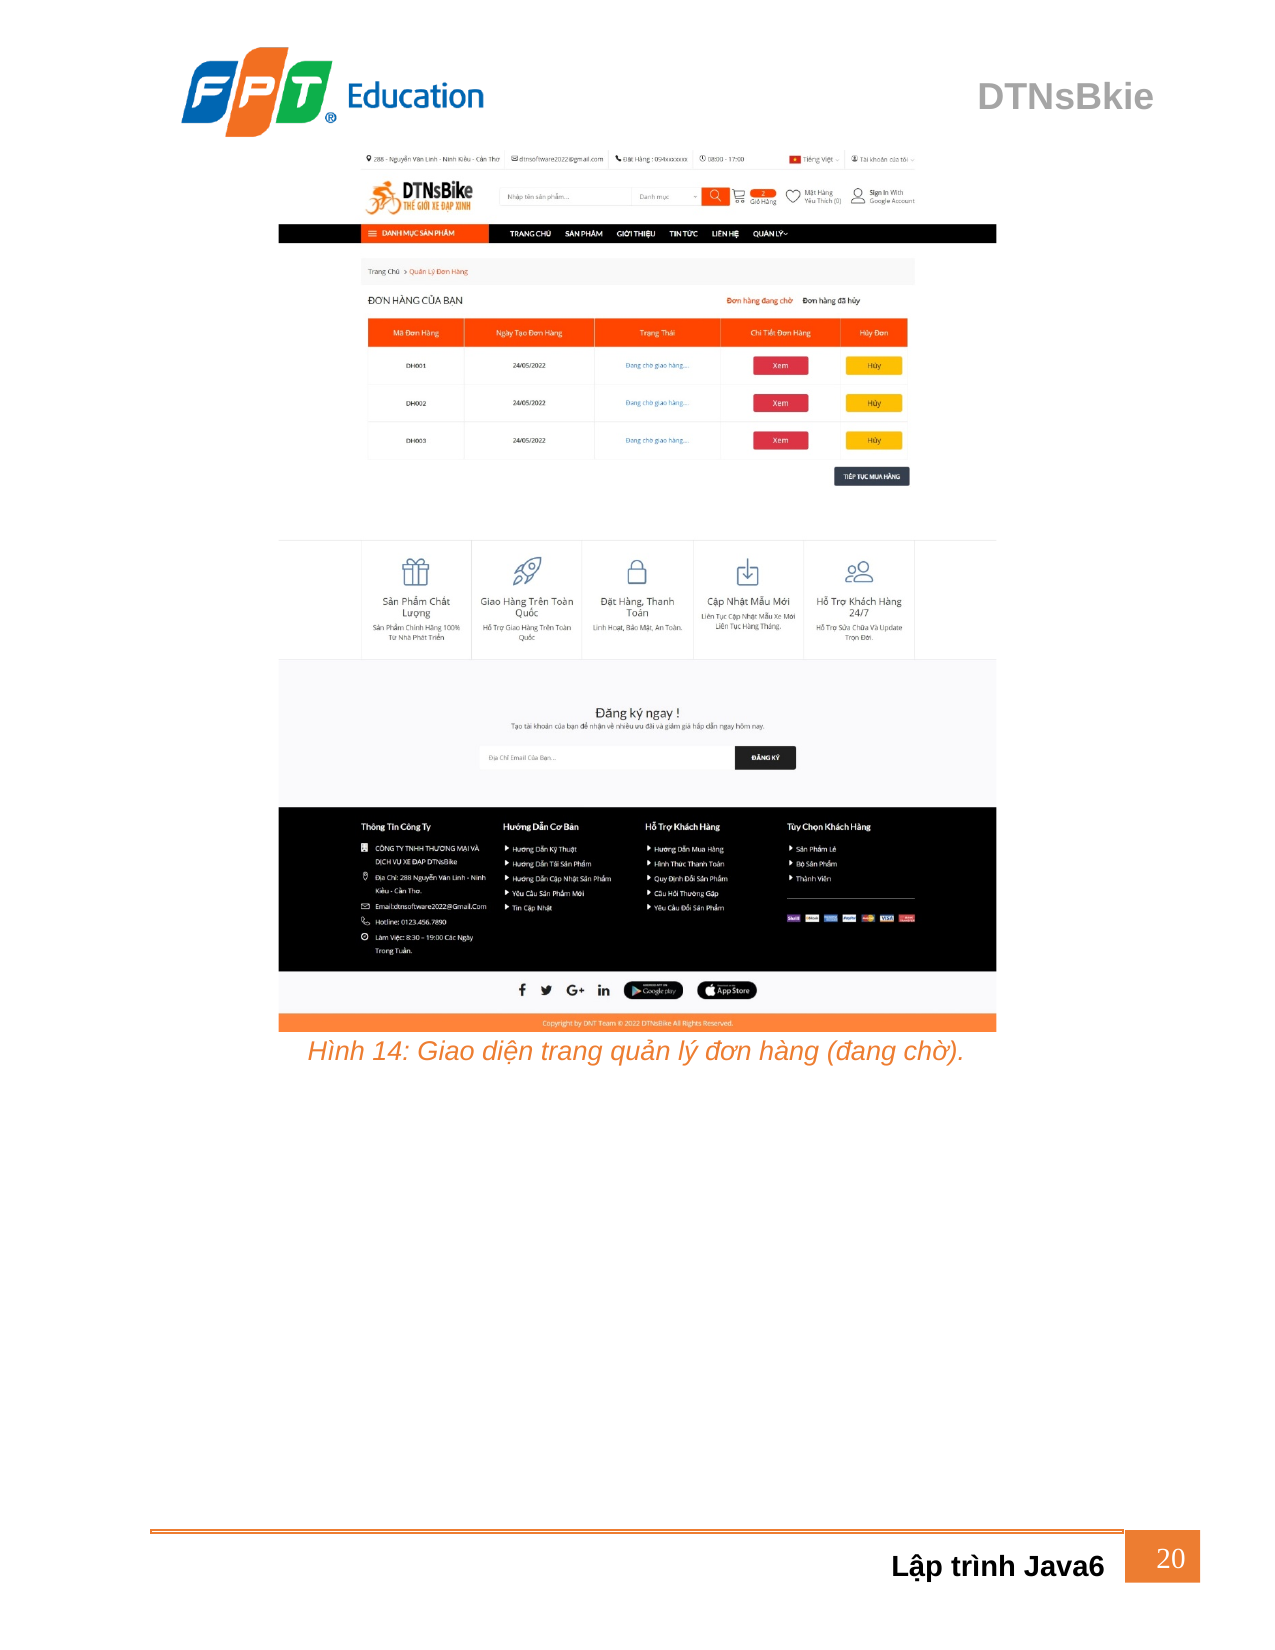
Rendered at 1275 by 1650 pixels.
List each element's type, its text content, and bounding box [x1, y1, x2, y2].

picture [150, 29, 997, 1032]
list Hình 14: Giao diện trang quản lý đơn hàng (đang chờ). [150, 1035, 1125, 1067]
